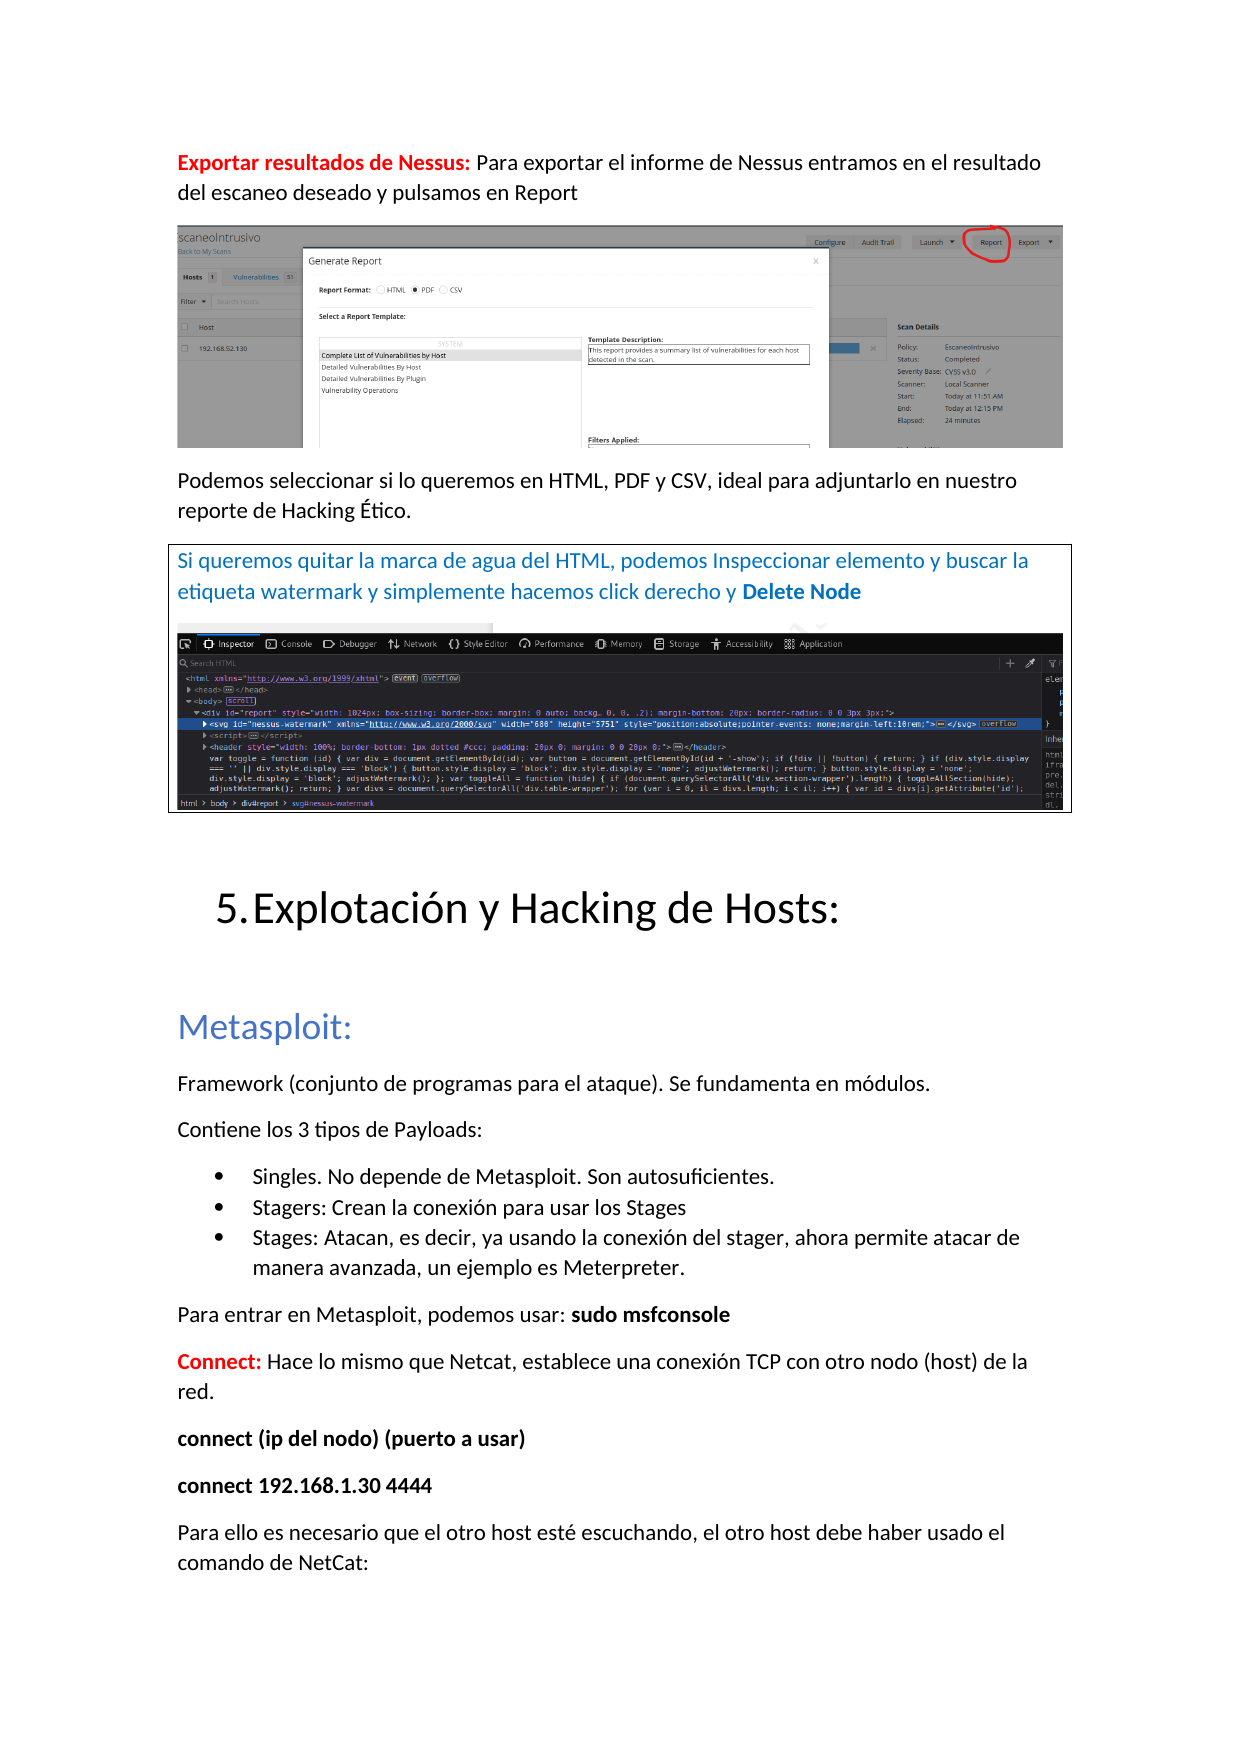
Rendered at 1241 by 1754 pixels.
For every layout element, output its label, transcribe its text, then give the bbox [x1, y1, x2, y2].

text Si queremos quitar la marca de agua del HTML, podemos Inspeccionar elemento y buscar la etiqueta watermark y simplemente hacemos click derecho y Delete Node [169, 545, 1071, 605]
text Para ello es necesario que el otro host esté escuchando, el otro host debe haber usado el comando de NetCat: [177, 1518, 1063, 1576]
list Stages: Atacan, es decir, ya usando la conexión del stager, ahora permite atacar de manera avanzada, un ejemplo es Meterpreter. [215, 1223, 1063, 1281]
text connect 192.168.1.30 4444 [177, 1471, 1063, 1499]
list Stagers: Crean la conexión para usar los Stages [215, 1193, 1063, 1221]
list Singles. No depende de Metasploit. Son autosuficientes. [215, 1162, 1063, 1191]
text Para entrar en Metasploit, podemos usar: sudo msfconsole [177, 1300, 1063, 1328]
text Exportar resultados de Nessus: Para exportar el informe de Nessus entramos en el resultado del escaneo deseado y pulsamos en Report [177, 148, 1063, 206]
text connect (ip del nodo) (puerto a usar) [177, 1424, 1063, 1452]
list Explotación y Hacking de Hosts: [215, 879, 1063, 935]
text Metasploit: [177, 1003, 1063, 1048]
text Connect: Hace lo mismo que Netcat, establece una conexión TCP con otro nodo (host) de la red. [177, 1347, 1063, 1405]
text Contiene los 3 tipos de Payloads: [177, 1116, 1063, 1144]
text Podemos seleccionar si lo queremos en HTML, PDF y CSV, ideal para adjuntarlo en nuestro reporte de Hacking Ético. [177, 466, 1063, 524]
picture [177, 623, 1063, 810]
picture [177, 224, 1063, 448]
text Framework (conjunto de programas para el ataque). Se fundamenta en módulos. [177, 1069, 1063, 1097]
